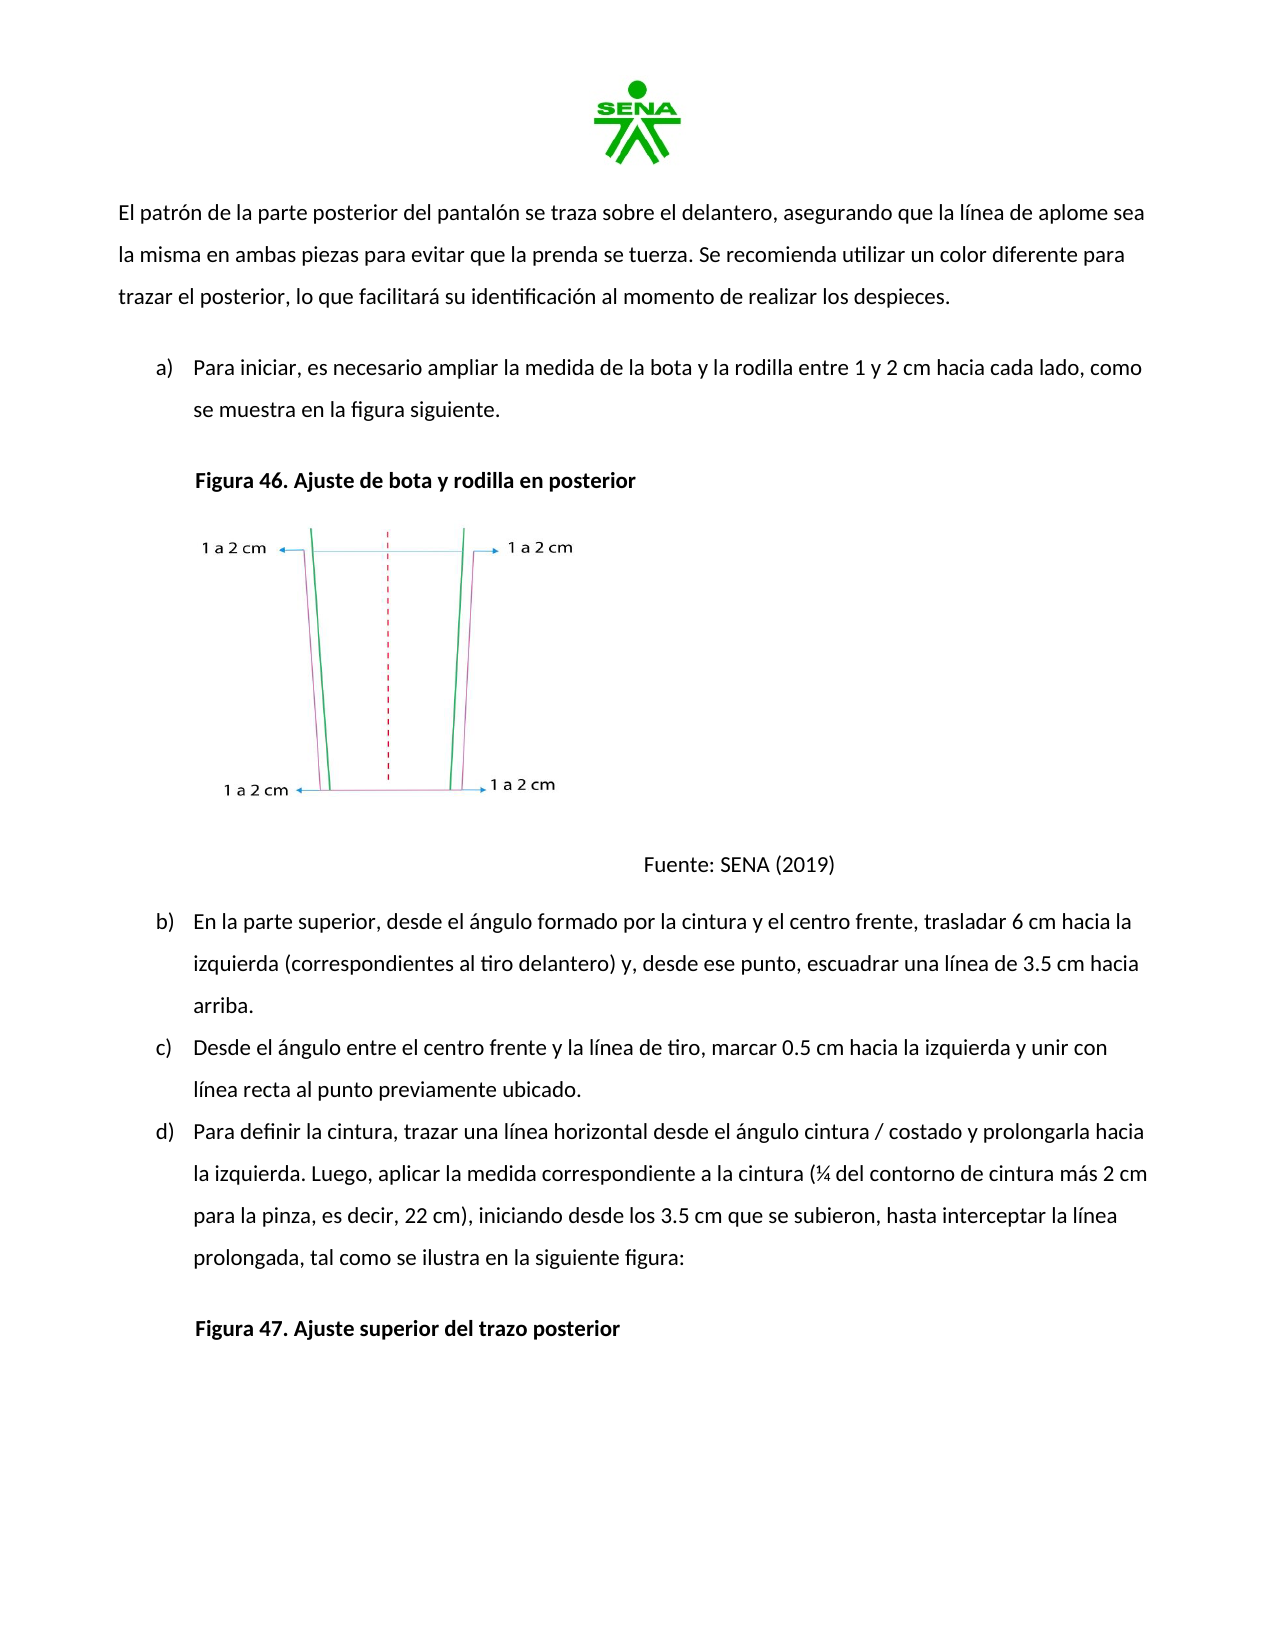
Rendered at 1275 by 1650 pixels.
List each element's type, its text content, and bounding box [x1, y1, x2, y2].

list Para definir la cintura, trazar una línea horizontal desde el ángulo cintura / costado y prolongarla hacia la izquierda. Luego, aplicar la medida correspondiente a la cintura (¼ del contorno de cintura más 2 cm para la pinza, es decir, 22 cm), iniciando desde los 3.5 cm que se subieron, hasta interceptar la línea prolongada, tal como se ilustra en la siguiente figura: [156, 1117, 1157, 1271]
text El patrón de la parte posterior del pantalón se traza sobre el delantero, asegurando que la línea de aplome sea la misma en ambas piezas para evitar que la prenda se tuerza. Se recomienda utilizar un color diferente para trazar el posterior, lo que facilitará su identificación al momento de realizar los despieces. [118, 198, 1157, 310]
list Para iniciar, es necesario ampliar la medida de la bota y la rodilla entre 1 y 2 cm hacia cada lado, como se muestra en la figura siguiente. [156, 353, 1157, 423]
list En la parte superior, desde el ángulo formado por la cintura y el centro frente, trasladar 6 cm hacia la izquierda (correspondientes al tiro delantero) y, desde ese punto, escuadrar una línea de 3.5 cm hacia arriba. [156, 907, 1157, 1019]
list Desde el ángulo entre el centro frente y la línea de tiro, marcar 0.5 cm hacia la izquierda y unir con línea recta al punto previamente ubicado. [156, 1033, 1157, 1103]
picture [588, 75, 687, 172]
text Figura 46. Ajuste de bota y rodilla en posterior [118, 466, 1157, 494]
text Figura 47. Ajuste superior del trazo posterior [118, 1314, 1157, 1342]
text Fuente: SENA (2019) [118, 850, 1157, 878]
